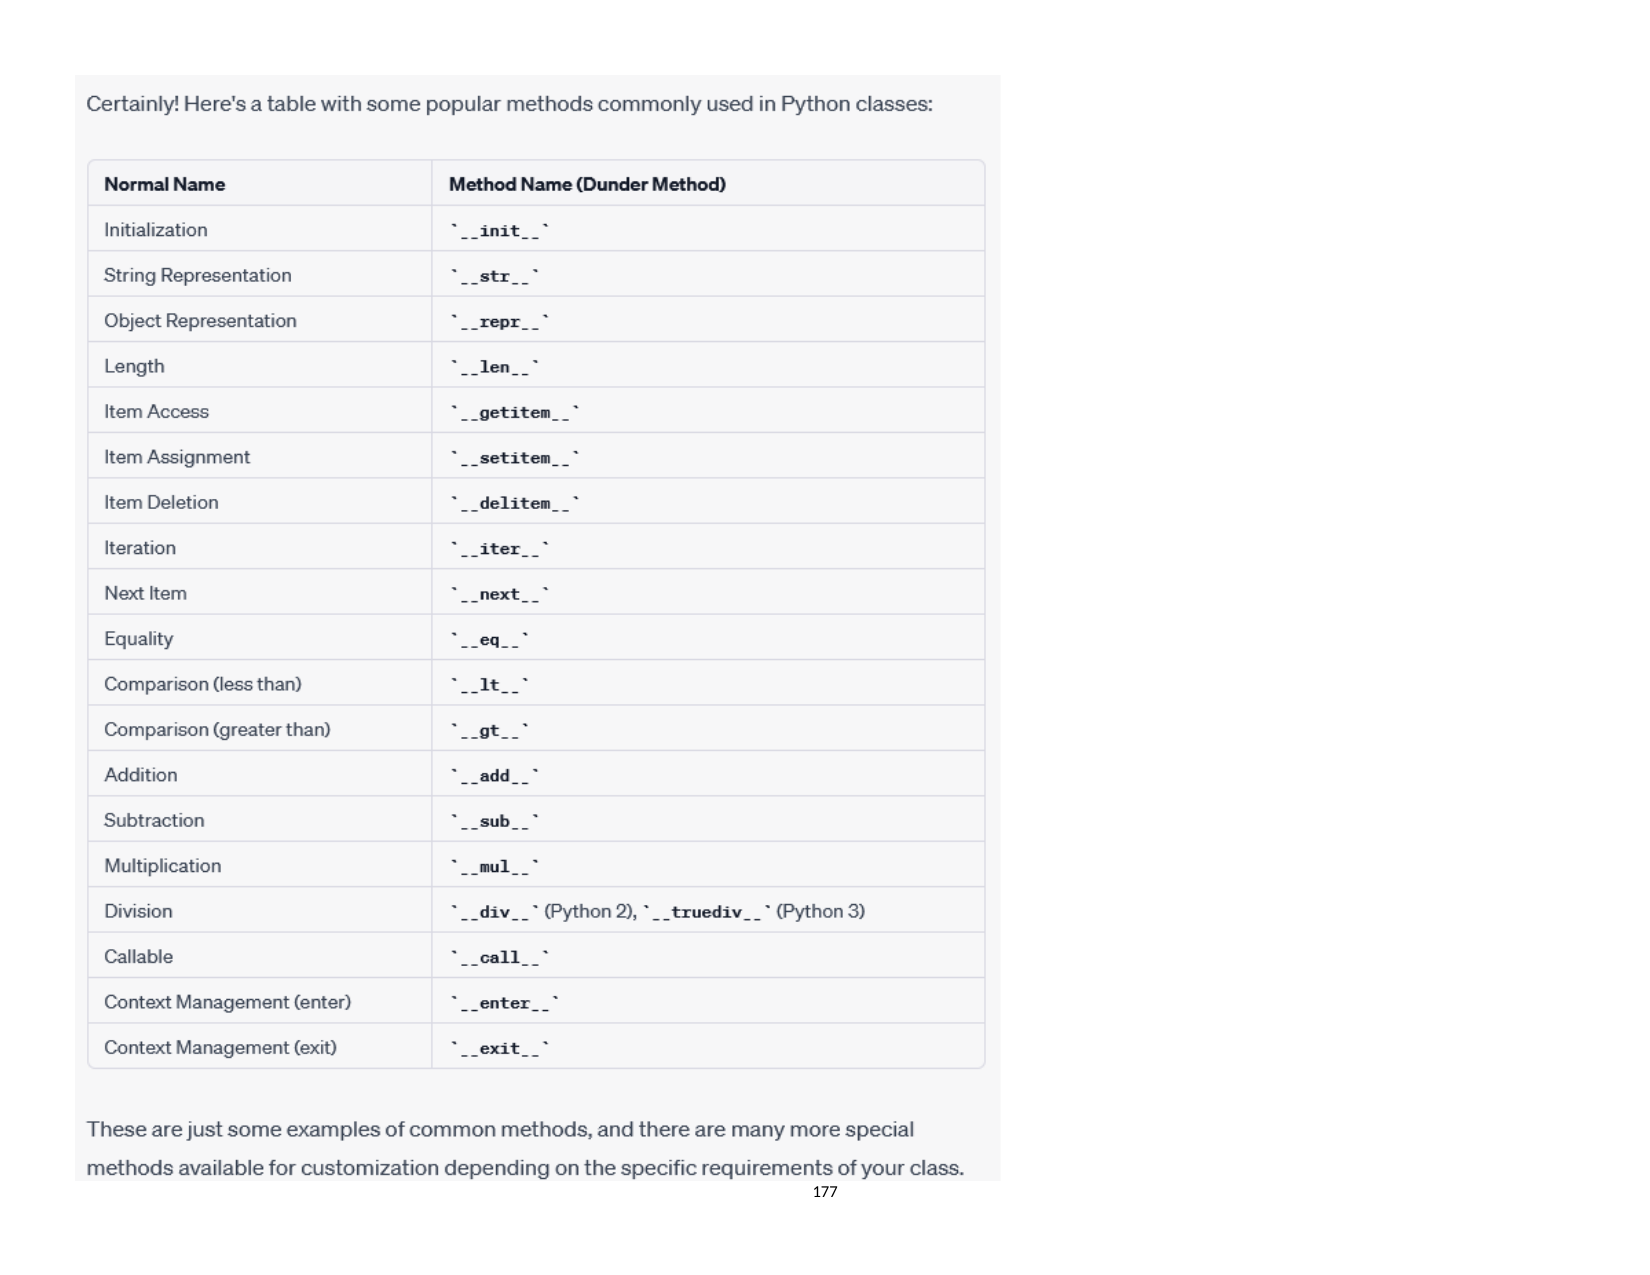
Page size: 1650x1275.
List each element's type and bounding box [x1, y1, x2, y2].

picture [75, 75, 1001, 1181]
